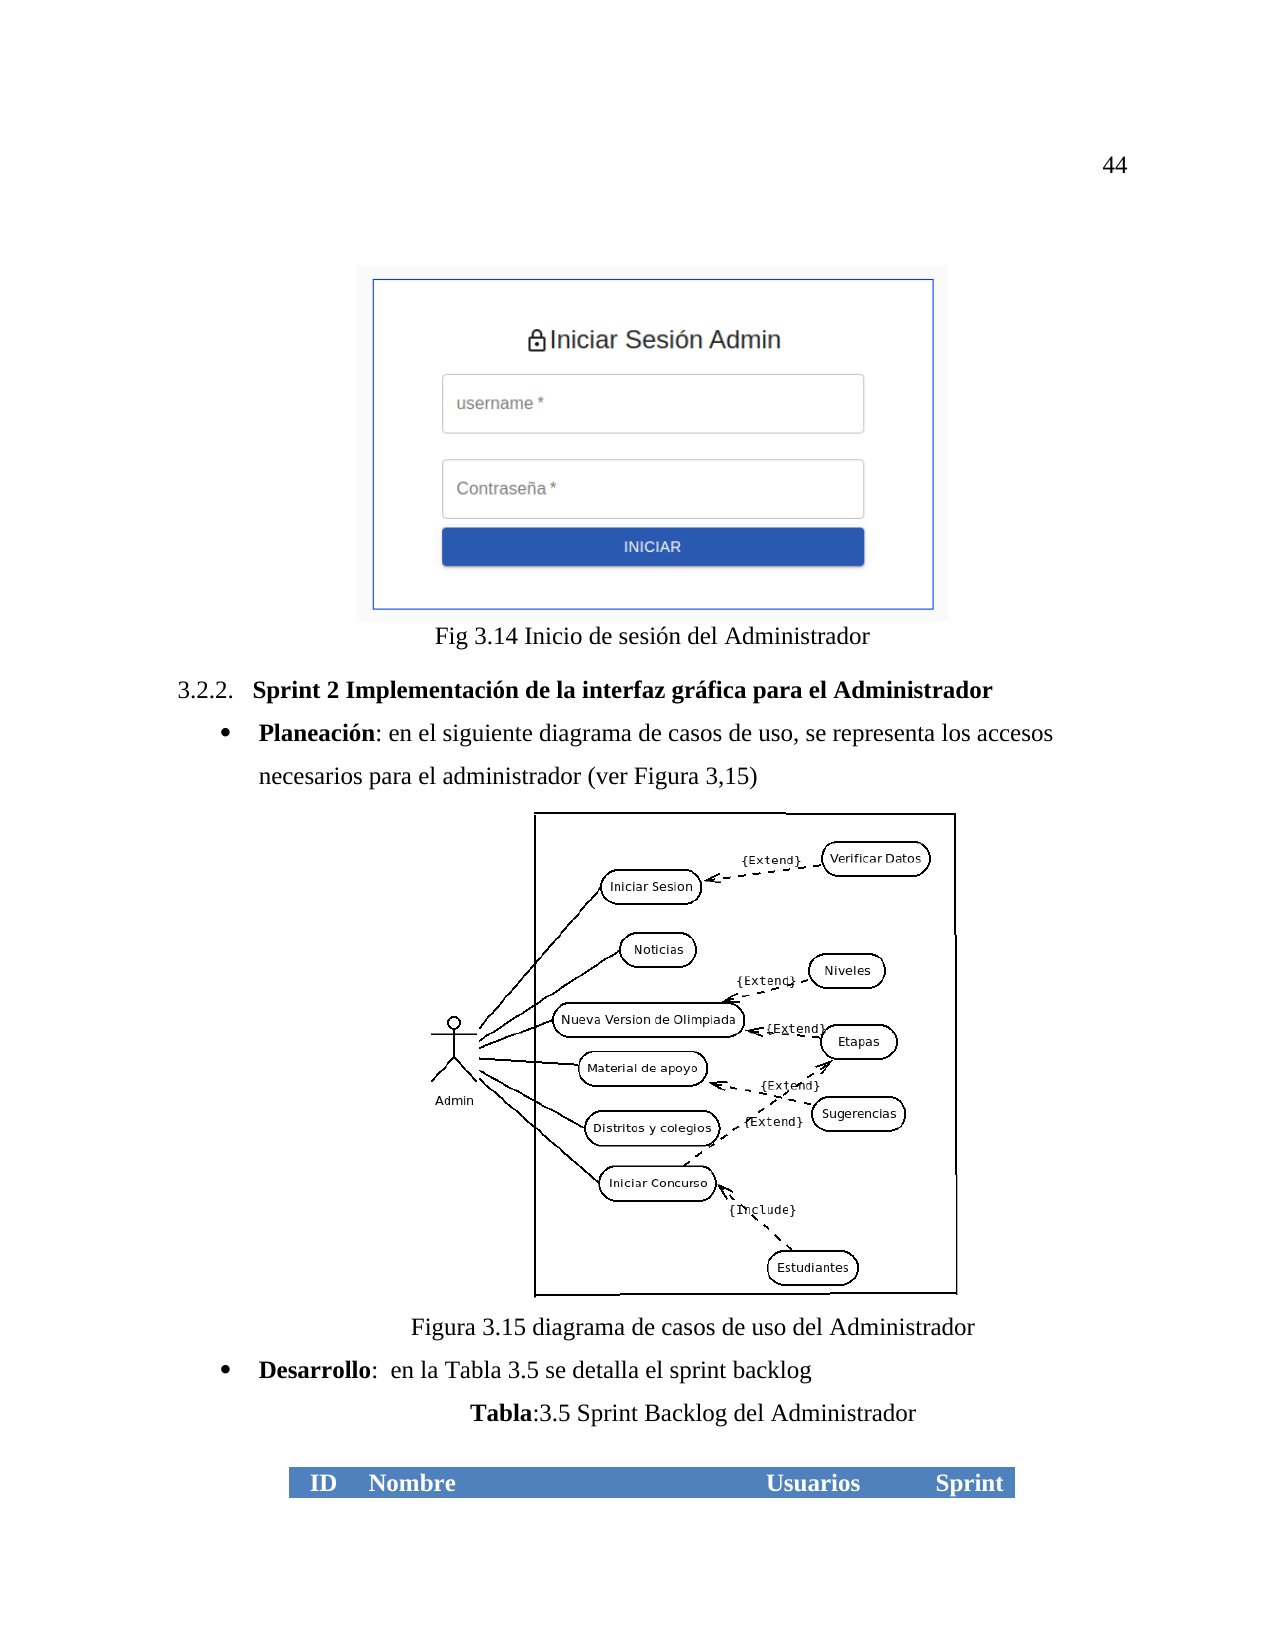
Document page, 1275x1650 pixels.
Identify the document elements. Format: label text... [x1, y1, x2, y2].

list Figura 3.15 diagrama de casos de uso del Administrador [258, 1312, 1127, 1341]
text Fig 3.14 Inicio de sesión del Administrador [177, 621, 1127, 650]
list Planeación: en el siguiente diagrama de casos de uso, se representa los accesos necesarios para el administrador (ver Figura 3,15) [221, 718, 1127, 790]
list Desarrollo: en la Tabla 3.5 se detalla el sprint backlog [221, 1355, 1127, 1384]
table_header Sprint [925, 1468, 1014, 1496]
table_header Nombre [358, 1468, 702, 1496]
picture [428, 804, 958, 1298]
table_header Usuarios [703, 1468, 924, 1496]
picture [356, 265, 949, 622]
list Tabla:3.5 Sprint Backlog del Administrador [258, 1398, 1127, 1427]
subtitle Sprint 2 Implementación de la interfaz gráfica para el Administrador [177, 675, 1127, 704]
table_header ID [290, 1468, 357, 1496]
